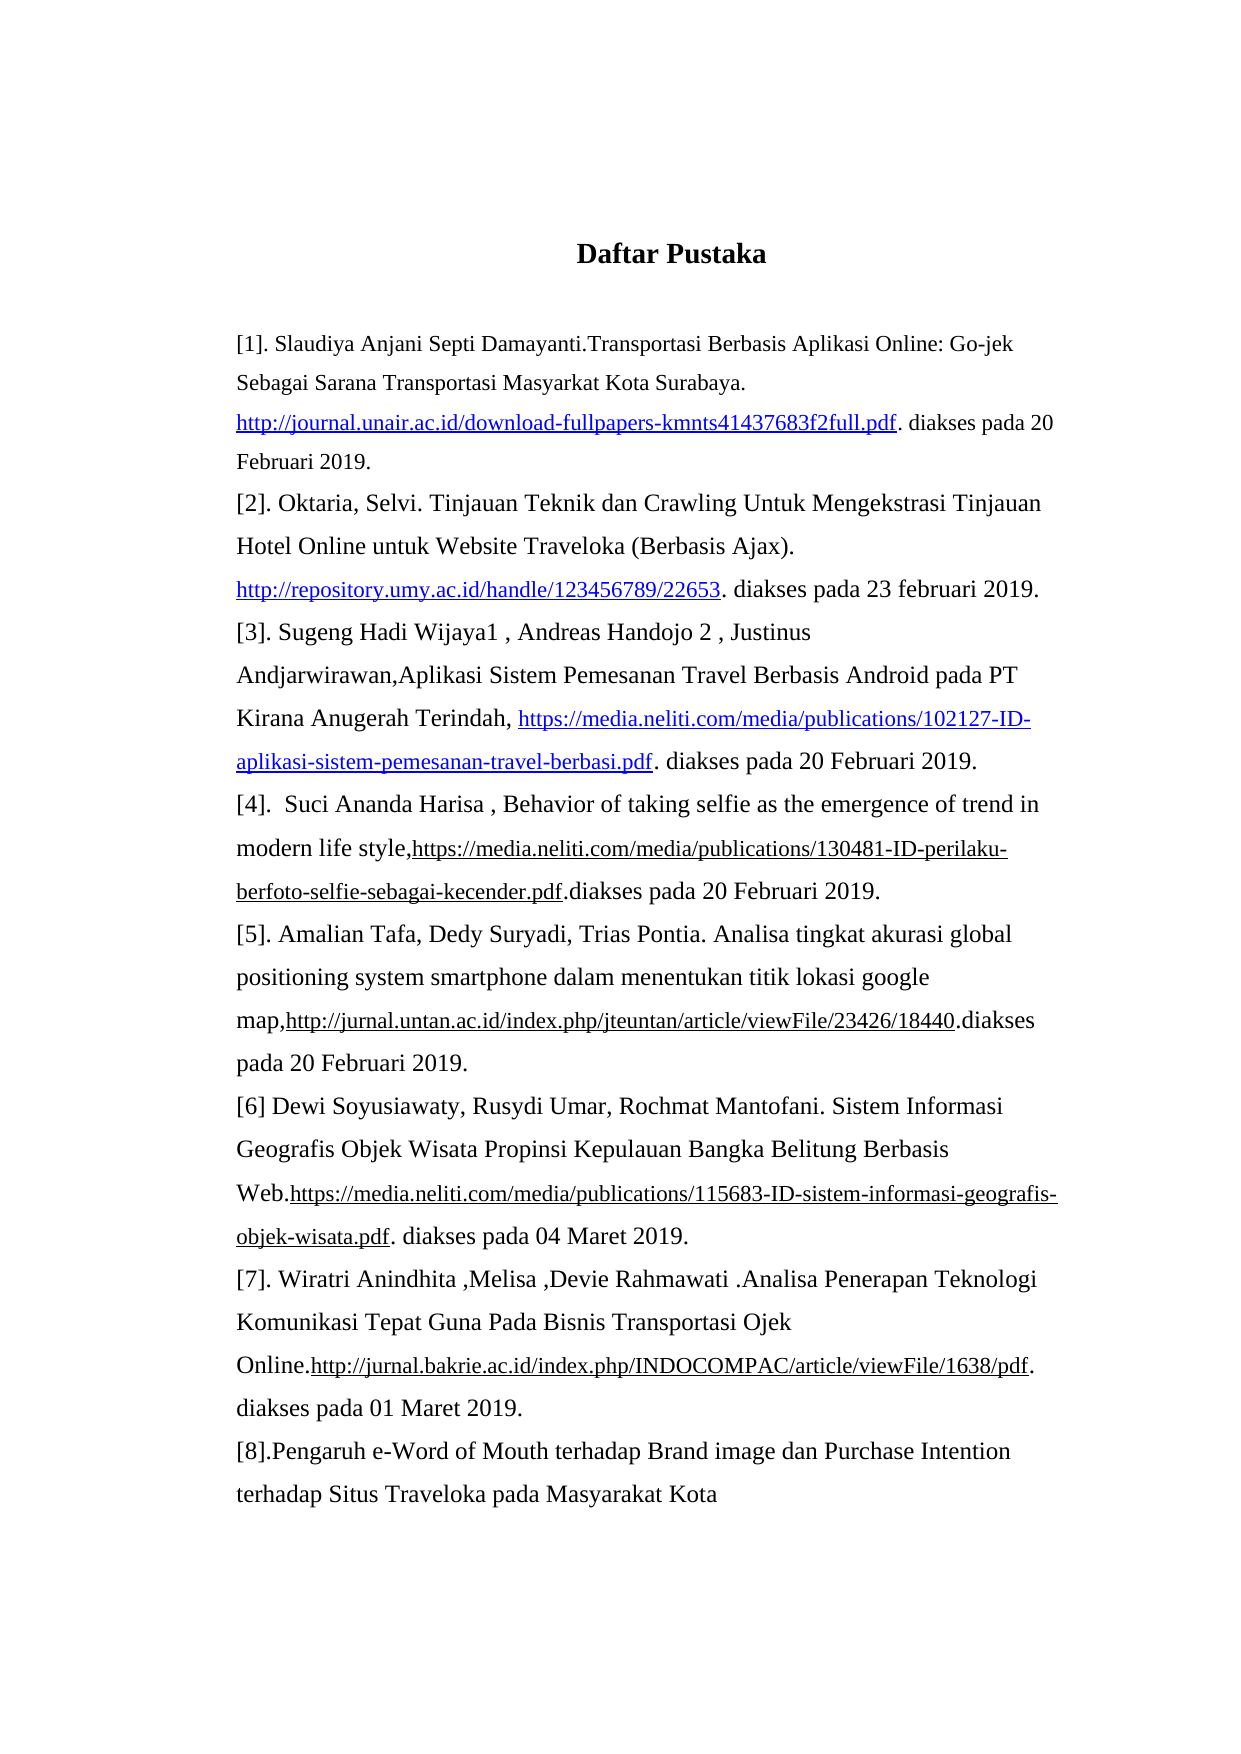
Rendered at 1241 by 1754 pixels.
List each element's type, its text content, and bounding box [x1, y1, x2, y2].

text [236, 1436, 1062, 1508]
text [3]. Sugeng Hadi Wijaya1 , Andreas Handojo 2 , Justinus Andjarwirawan,Aplikasi Sistem Pemesanan Travel Berbasis Android pada PT Kirana Anugerah Terindah, https://media.neliti.com/media/publications/102127-ID-aplikasi-sistem-pemesanan-travel-berbasi.pdf. diakses pada 20 Februari 2019. [236, 617, 1062, 775]
subtitle Daftar Pustaka [281, 236, 1062, 270]
text [4]. Suci Ananda Harisa , Behavior of taking selfie as the emergence of trend in modern life style,https://media.neliti.com/media/publications/130481-ID-perilaku-berfoto-selfie-sebagai-kecender.pdf.diakses pada 20 Februari 2019. [236, 789, 1062, 904]
text [2]. Oktaria, Selvi. Tinjauan Teknik dan Crawling Untuk Mengekstrasi Tinjauan Hotel Online untuk Website Traveloka (Berbasis Ajax). http://repository.umy.ac.id/handle/123456789/22653. diakses pada 23 februari 2019. [236, 488, 1062, 603]
text [1]. Slaudiya Anjani Septi Damayanti.Transportasi Berbasis Aplikasi Online: Go-jek Sebagai Sarana Transportasi Masyarkat Kota Surabaya. http://journal.unair.ac.id/download-fullpapers-kmnts41437683f2full.pdf. diakses pada 20 Februari 2019. [236, 330, 1062, 474]
text [7]. Wiratri Anindhita ,Melisa ,Devie Rahmawati .Analisa Penerapan Teknologi Komunikasi Tepat Guna Pada Bisnis Transportasi Ojek Online.http://jurnal.bakrie.ac.id/index.php/INDOCOMPAC/article/viewFile/1638/pdf. diakses pada 01 Maret 2019. [236, 1264, 1062, 1422]
text [6] Dewi Soyusiawaty, Rusydi Umar, Rochmat Mantofani. Sistem Informasi Geografis Objek Wisata Propinsi Kepulauan Bangka Belitung Berbasis Web.https://media.neliti.com/media/publications/115683-ID-sistem-informasi-geografis-objek-wisata.pdf. diakses pada 04 Maret 2019. [236, 1091, 1062, 1249]
text [5]. Amalian Tafa, Dedy Suryadi, Trias Pontia. Analisa tingkat akurasi global positioning system smartphone dalam menentukan titik lokasi google map,http://jurnal.untan.ac.id/index.php/jteuntan/article/viewFile/23426/18440.diakses pada 20 Februari 2019. [236, 919, 1062, 1077]
